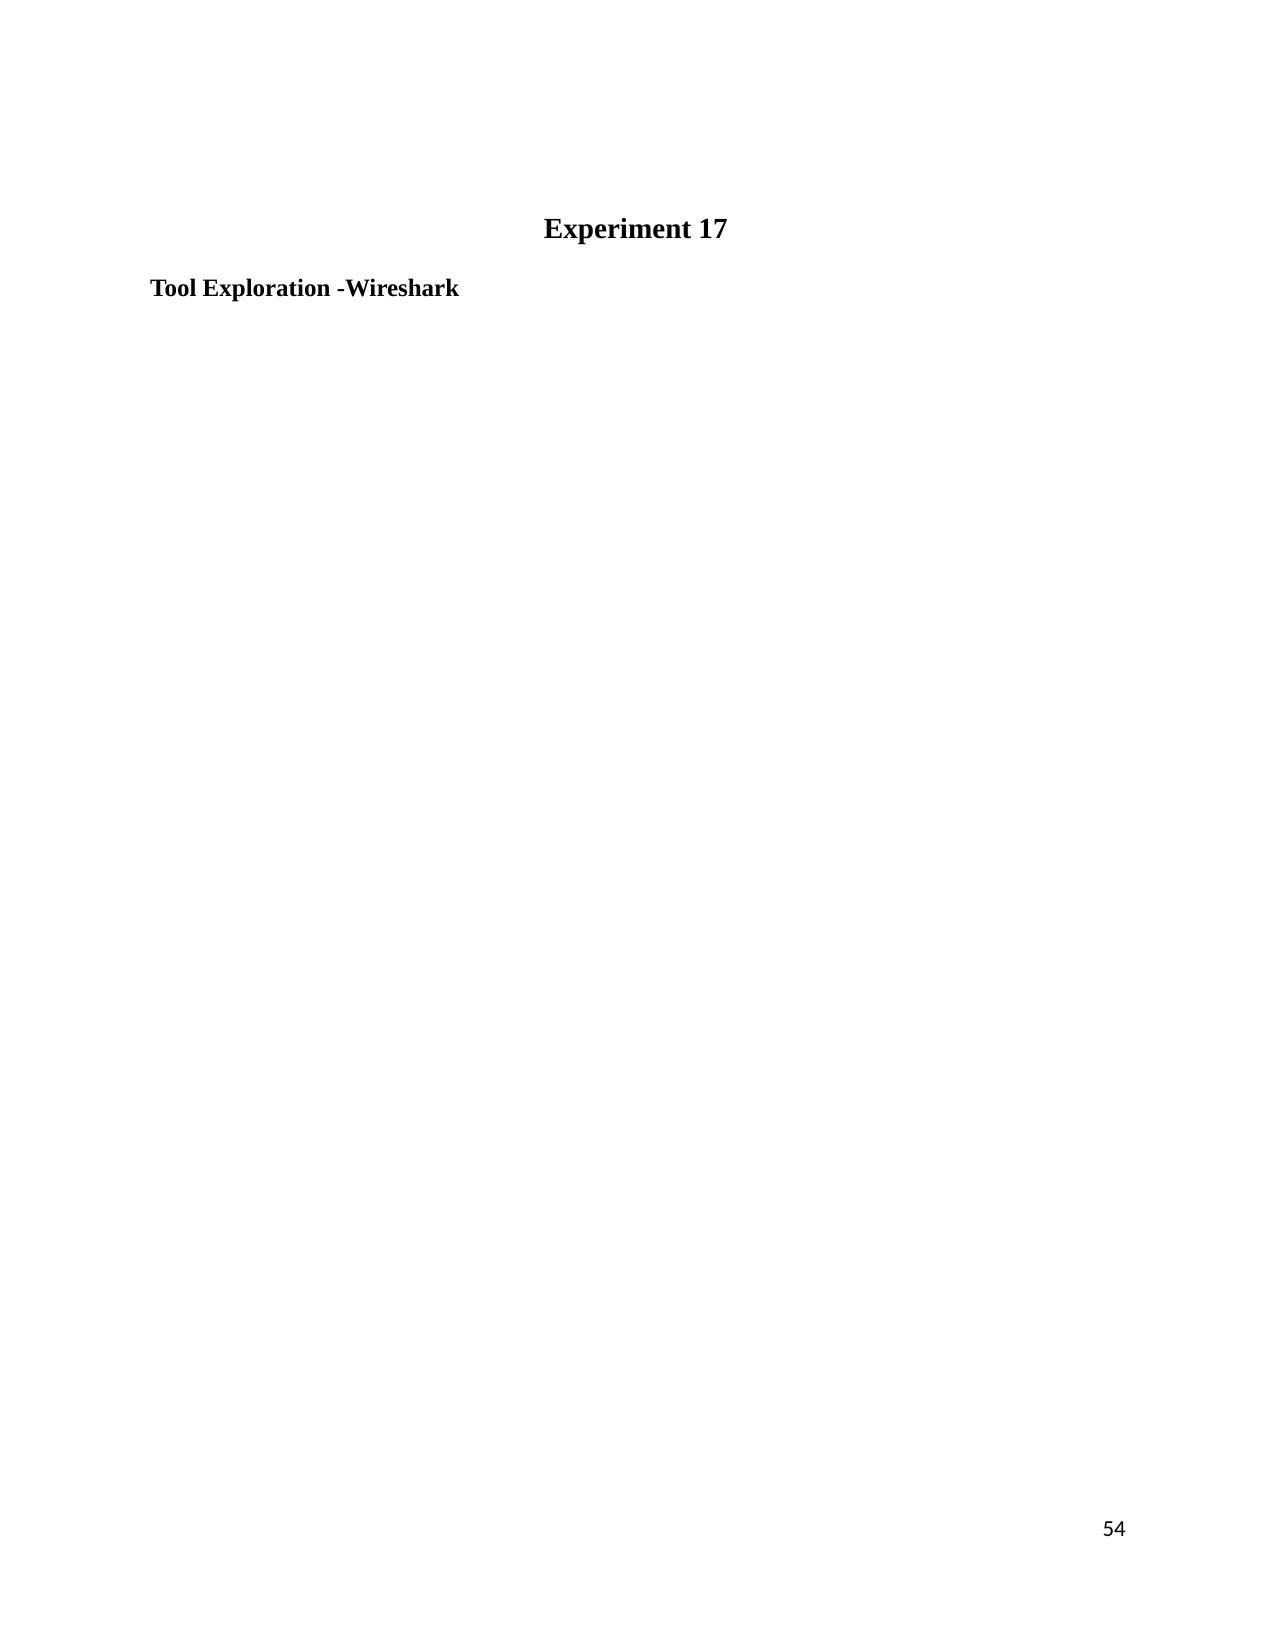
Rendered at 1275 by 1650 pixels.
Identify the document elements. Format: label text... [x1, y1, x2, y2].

text Tool Exploration -Wireshark [150, 273, 1121, 302]
text Experiment 17 [150, 212, 1121, 245]
